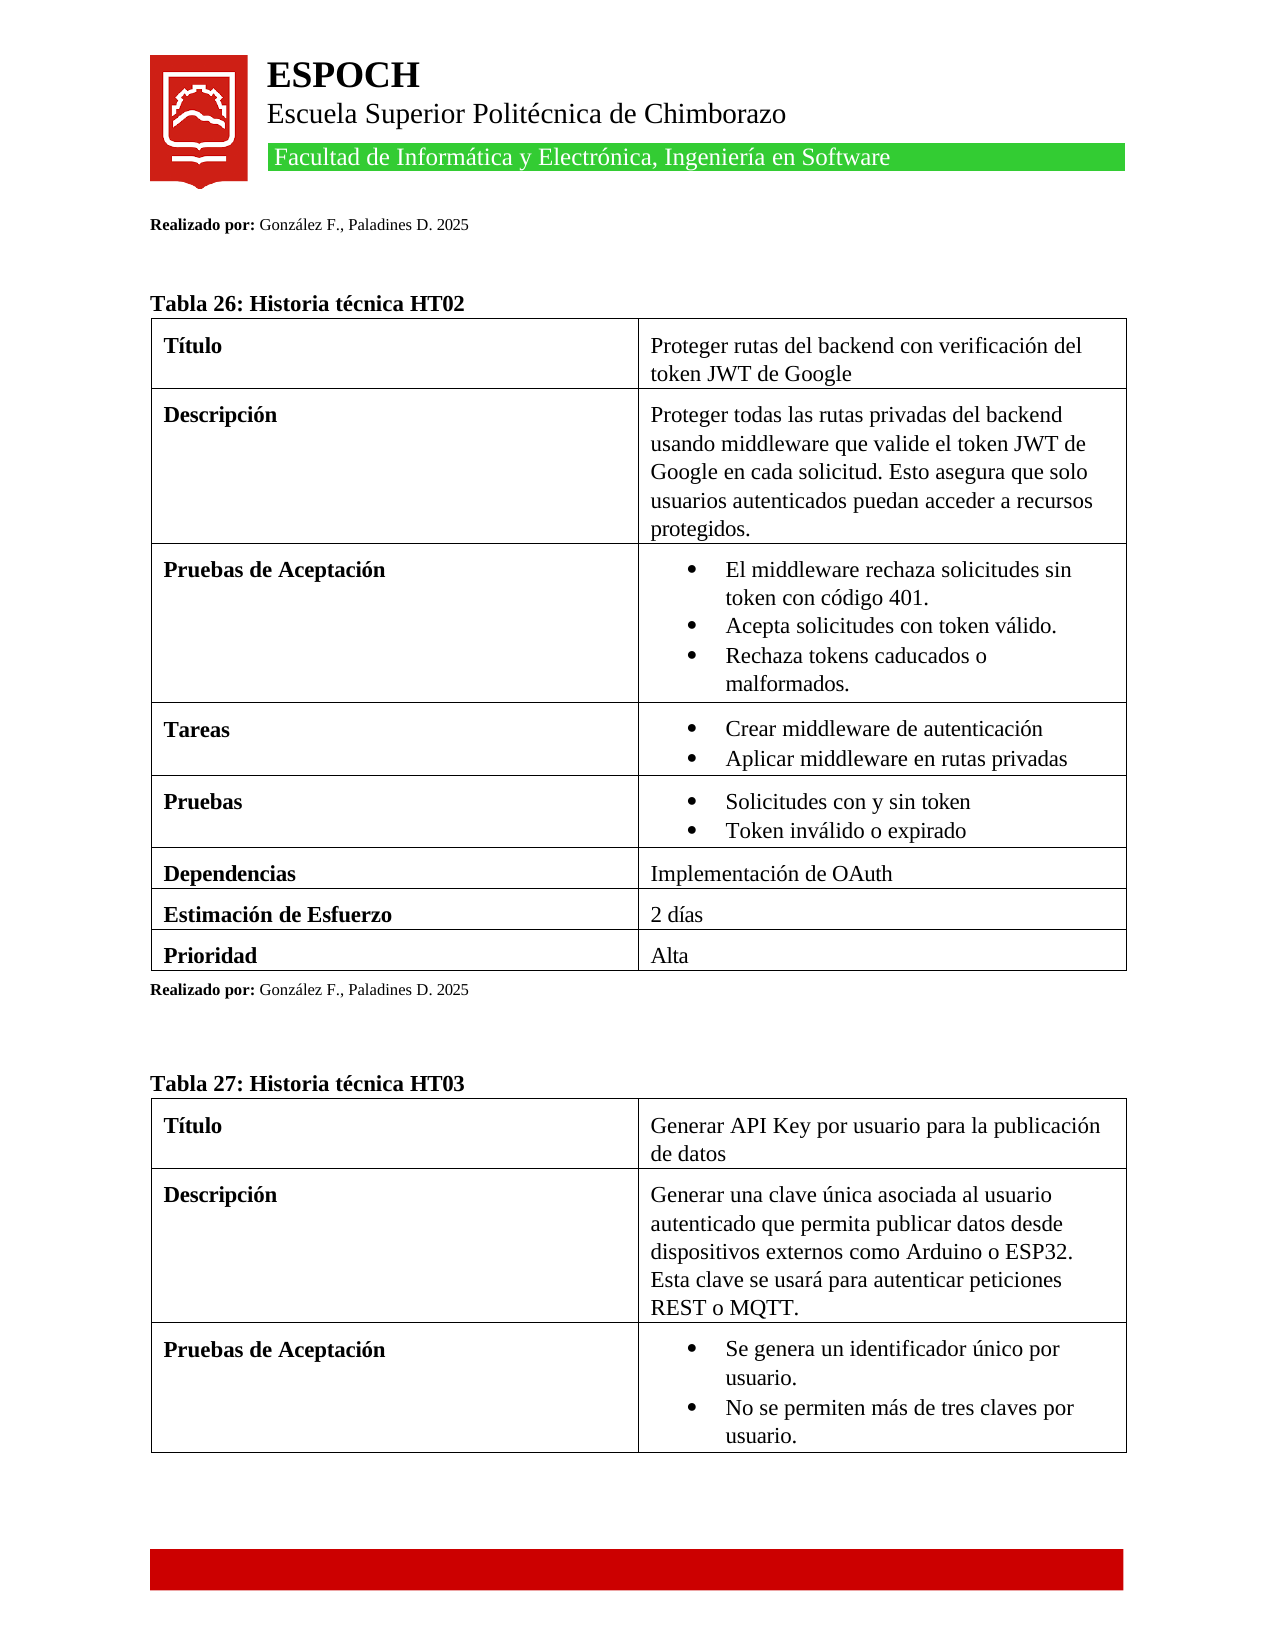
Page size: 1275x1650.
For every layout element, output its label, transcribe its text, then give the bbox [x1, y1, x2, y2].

table_cell Pruebas de Aceptación [152, 544, 638, 702]
subtitle Tabla 27: Historia técnica HT03 [150, 1070, 1162, 1096]
table_cell 2 días [639, 889, 1126, 929]
table_header Título [152, 1099, 638, 1167]
table_cell Proteger todas las rutas privadas del backend usando middleware que valide el token JWT de Google en cada solicitud. Esto asegura que solo usuarios autenticados puedan acceder a recursos protegidos. [639, 389, 1126, 542]
table_cell Descripción [152, 389, 638, 542]
table_cell Prioridad [152, 930, 638, 970]
table_cell Se genera un identificador único por usuario. No se permiten más de tres claves por usuario. [639, 1323, 1126, 1452]
table_cell Estimación de Esfuerzo [152, 889, 638, 929]
table_header Título [152, 319, 638, 388]
table_cell Dependencias [152, 848, 638, 888]
text Realizado por: González F., Paladines D. 2025 [150, 215, 1162, 234]
table_cell El middleware rechaza solicitudes sin token con código 401. Acepta solicitudes con token válido. Rechaza tokens caducados o malformados. [639, 544, 1126, 702]
text Realizado por: González F., Paladines D. 2025 [150, 980, 1162, 999]
table_header Generar API Key por usuario para la publicación de datos [639, 1099, 1126, 1167]
table_header Proteger rutas del backend con verificación del token JWT de Google [639, 319, 1126, 388]
table_cell Solicitudes con y sin token Token inválido o expirado [639, 776, 1126, 847]
table_cell Implementación de OAuth [639, 848, 1126, 888]
subtitle Tabla 26: Historia técnica HT02 [150, 290, 1162, 316]
table_cell Pruebas de Aceptación [152, 1323, 638, 1452]
table_cell Generar una clave única asociada al usuario autenticado que permita publicar datos desde dispositivos externos como Arduino o ESP32. Esta clave se usará para autenticar peticiones REST o MQTT. [639, 1169, 1126, 1322]
table_cell Pruebas [152, 776, 638, 847]
table_cell Crear middleware de autenticación Aplicar middleware en rutas privadas [639, 703, 1126, 774]
table_cell Alta [639, 930, 1126, 970]
table_cell Tareas [152, 703, 638, 774]
picture [150, 55, 248, 189]
table_cell Descripción [152, 1169, 638, 1322]
